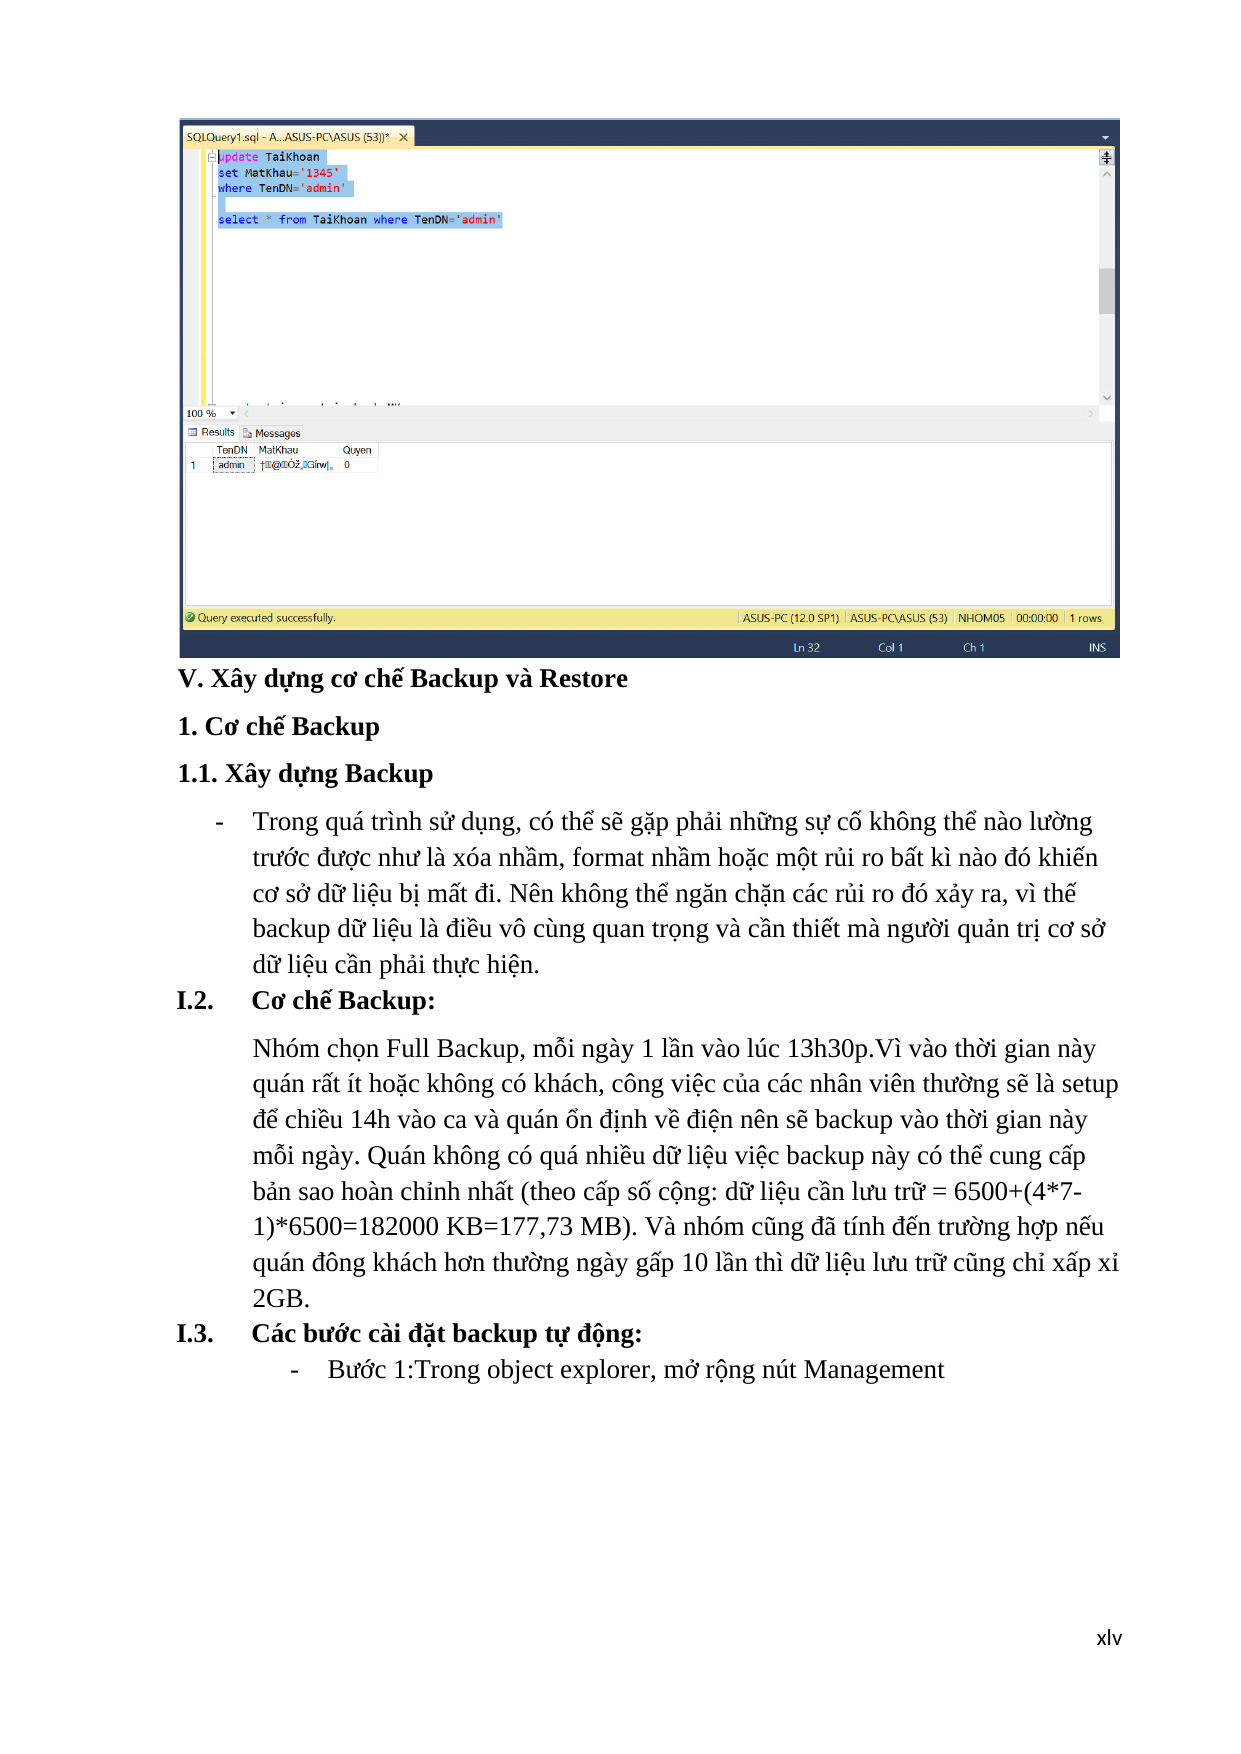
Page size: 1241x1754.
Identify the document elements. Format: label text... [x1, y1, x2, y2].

list Các bước cài đặt backup tự động: [176, 1318, 1122, 1349]
picture [179, 118, 1120, 658]
text Nhóm chọn Full Backup, mỗi ngày 1 lần vào lúc 13h30p.Vì vào thời gian này quán rất ít hoặc không có khách, công việc của các nhân viên thường sẽ là setup để chiều 14h vào ca và quán ổn định về điện nên sẽ backup vào thời gian này mỗi ngày. Quán không có quá nhiều dữ liệu việc backup này có thể cung cấp bản sao hoàn chỉnh nhất (theo cấp số cộng: dữ liệu cần lưu trữ = 6500+(4*7-1)*6500=182000 KB=177,73 MB). Và nhóm cũng đã tính đến trường hợp nếu quán đông khách hơn thường ngày gấp 10 lần thì dữ liệu lưu trữ cũng chỉ xấp xỉ 2GB. [252, 1032, 1122, 1313]
list Trong quá trình sử dụng, có thể sẽ gặp phải những sự cố không thể nào lường trước được như là xóa nhầm, format nhầm hoặc một rủi ro bất kì nào đó khiến cơ sở dữ liệu bị mất đi. Nên không thể ngăn chặn các rủi ro đó xảy ra, vì thế backup dữ liệu là điều vô cùng quan trọng và cần thiết mà người quản trị cơ sở dữ liệu cần phải thực hiện. [215, 805, 1122, 979]
subtitle V. Xây dựng cơ chế Backup và Restore [177, 662, 1122, 693]
subtitle Cơ chế Backup: [176, 984, 1122, 1015]
subtitle 1. Cơ chế Backup [177, 710, 1122, 741]
subtitle 1.1. Xây dựng Backup [177, 757, 1122, 789]
list Bước 1:Trong object explorer, mở rộng nút Management [177, 1353, 1122, 1384]
